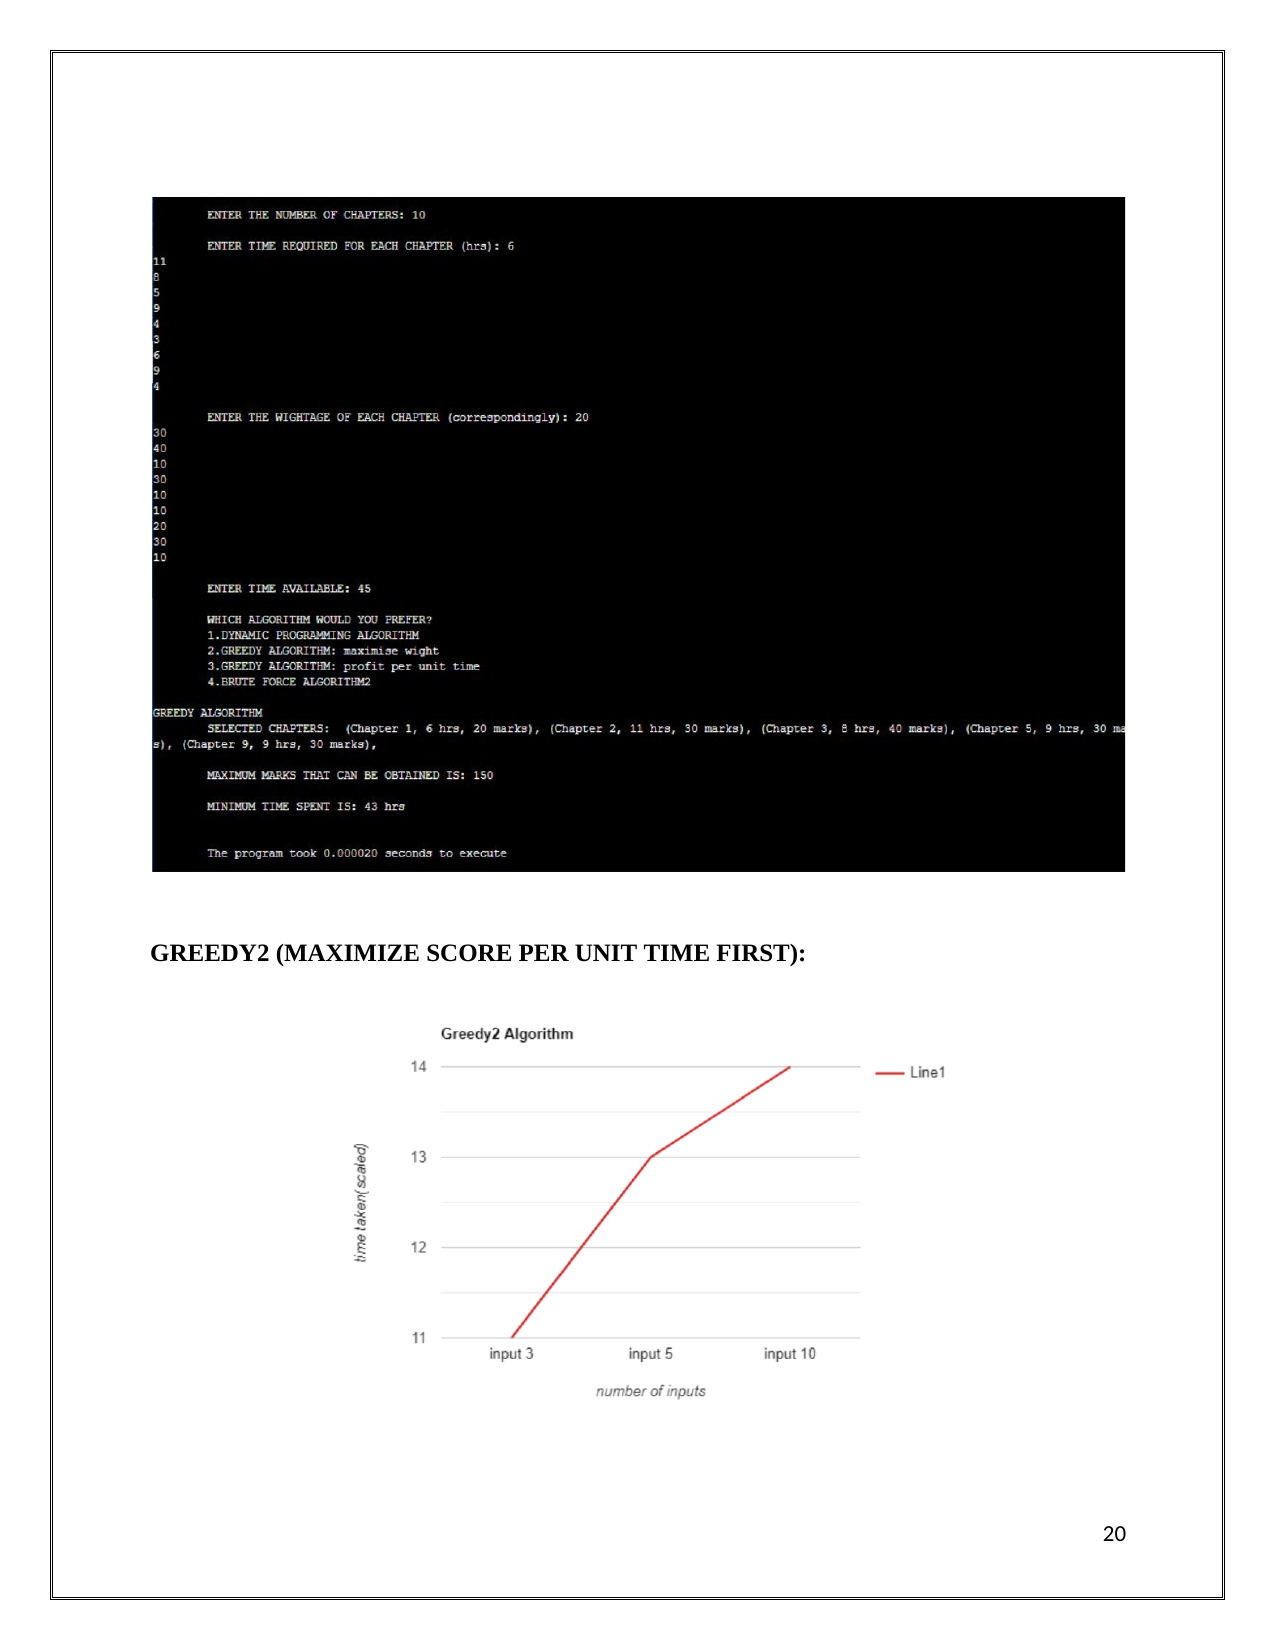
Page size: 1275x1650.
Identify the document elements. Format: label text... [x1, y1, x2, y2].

text GREEDY2 (MAXIMIZE SCORE PER UNIT TIME FIRST): [150, 938, 1125, 967]
picture [150, 196, 1125, 872]
picture [301, 986, 974, 1426]
